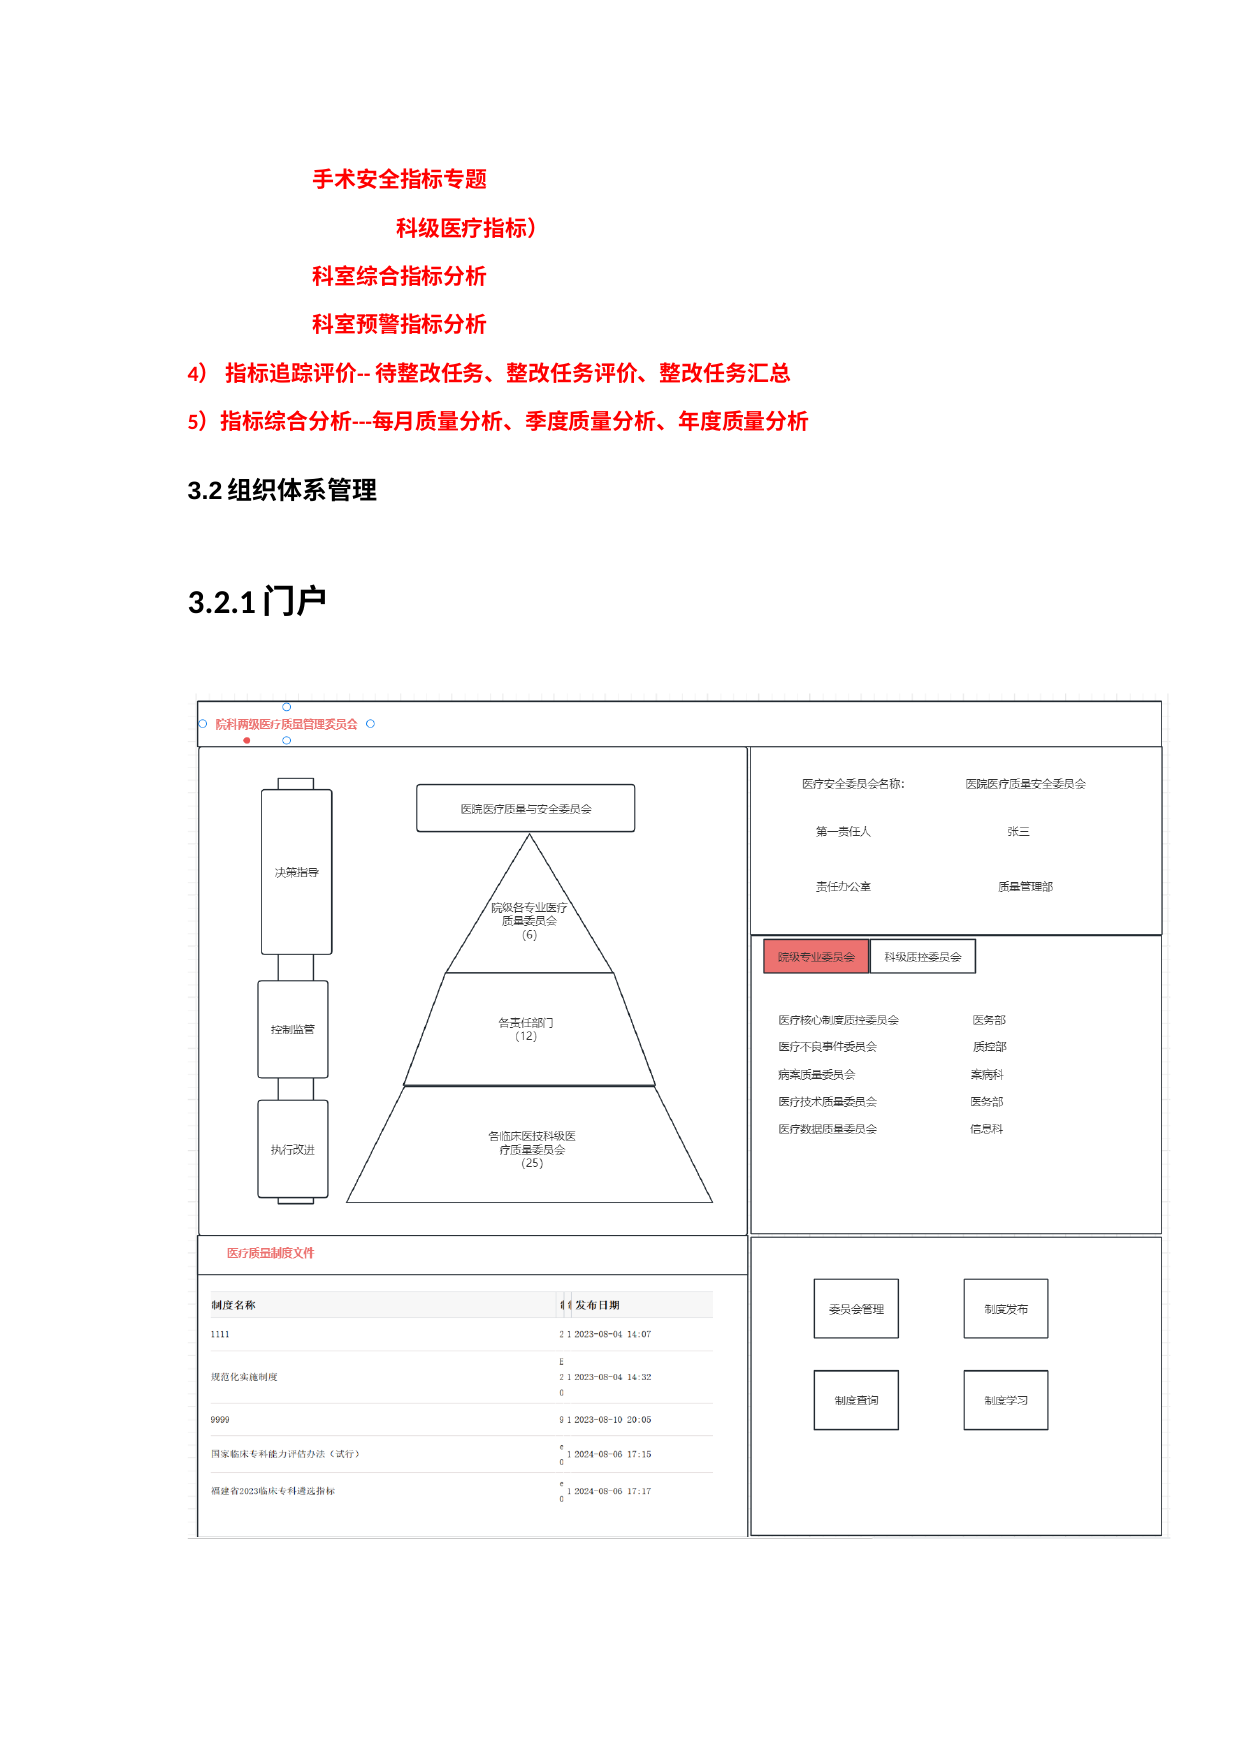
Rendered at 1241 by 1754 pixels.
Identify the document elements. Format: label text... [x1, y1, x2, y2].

list 科室预警指标分析 [198, 307, 1053, 339]
subtitle 3.2.1门户 [187, 566, 1053, 631]
list 科级医疗指标） [198, 210, 1053, 243]
picture [187, 693, 1171, 1539]
subtitle 3.2组织体系管理 [187, 456, 1053, 521]
list 手术安全指标专题 [198, 162, 1053, 194]
list 指标追踪评价-- 待整改任务、整改任务评价、整改任务汇总 [187, 355, 1053, 388]
list 指标综合分析---每月质量分析、季度质量分析、年度质量分析 [187, 404, 1053, 436]
list 科室综合指标分析 [198, 259, 1053, 291]
